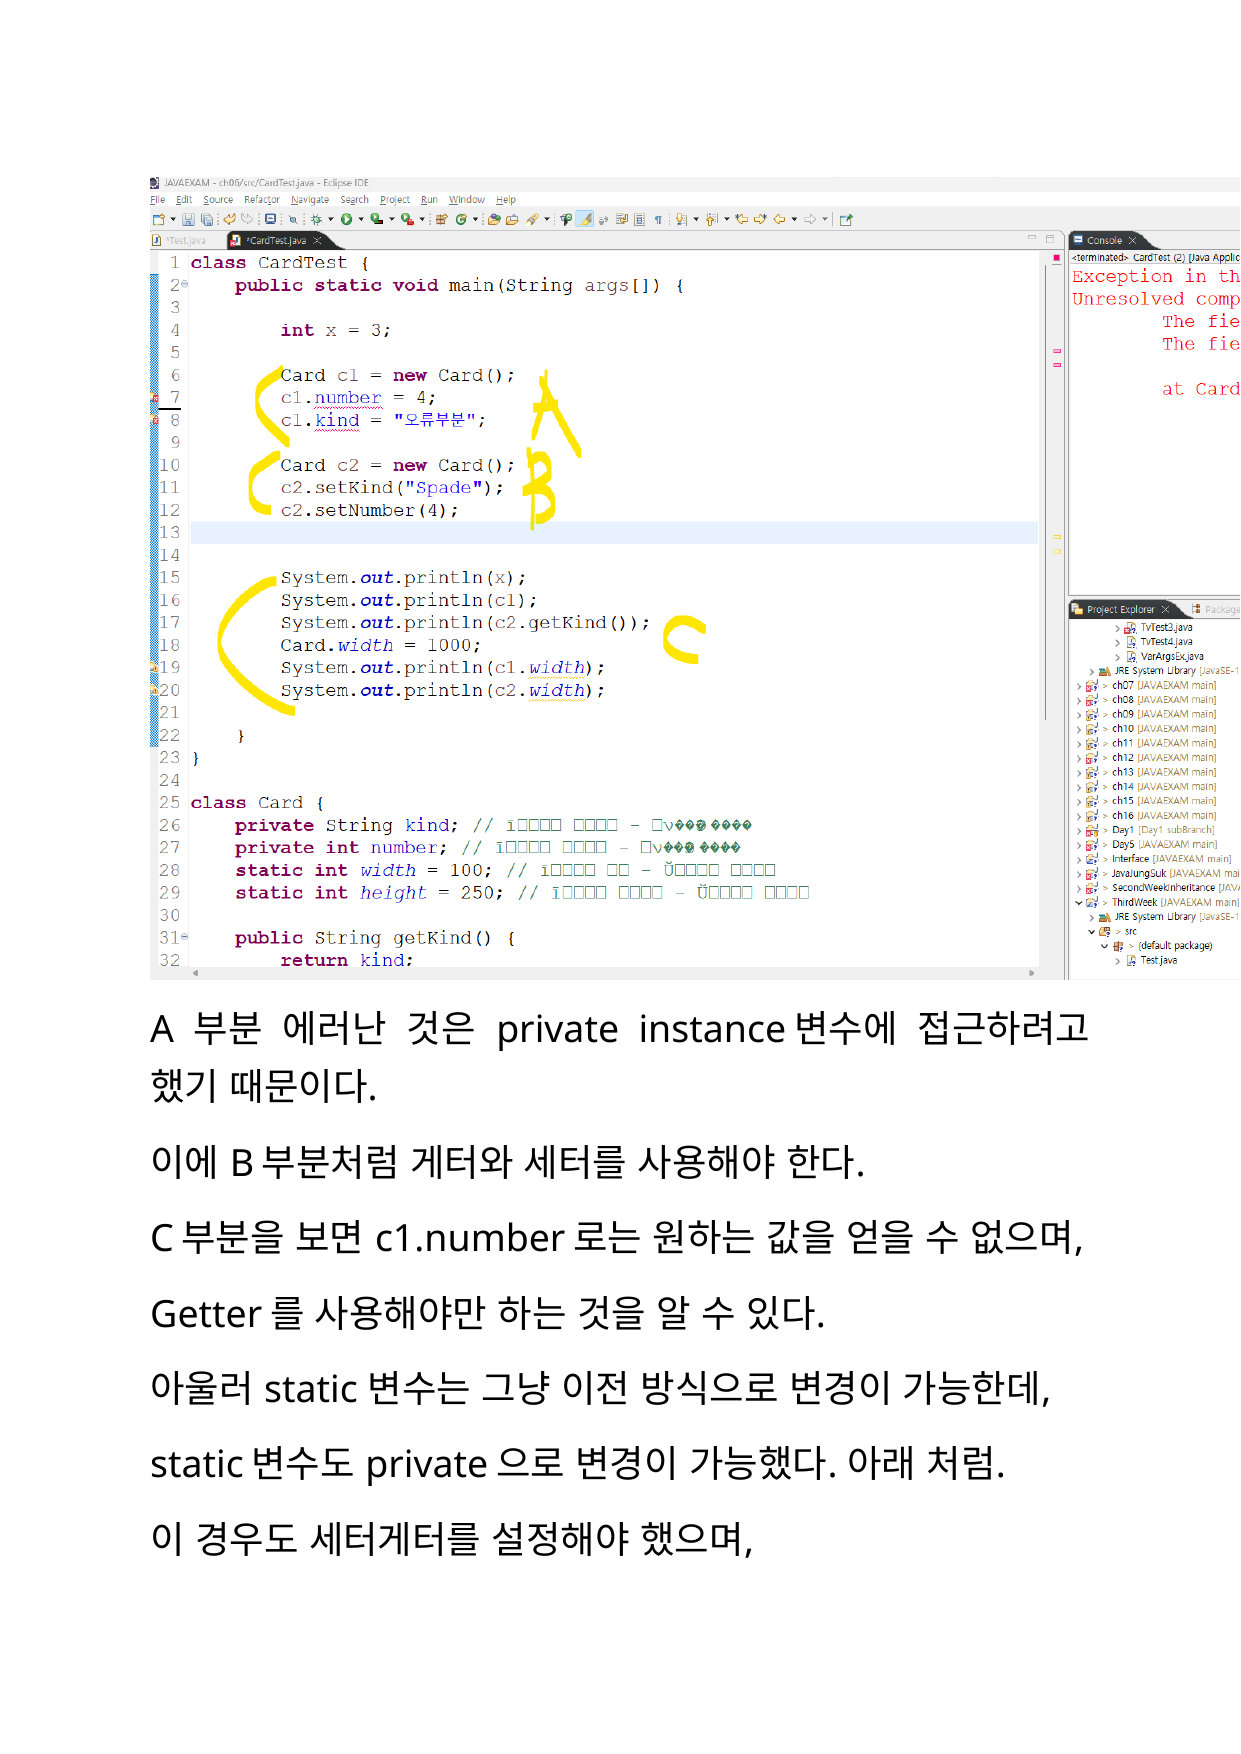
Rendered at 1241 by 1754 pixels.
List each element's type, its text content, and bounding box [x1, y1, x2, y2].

text 아울러 static 변수는 그냥 이전 방식으로 변경이 가능한데, [150, 1359, 1090, 1413]
picture [150, 177, 1241, 980]
text 이에 B부분처럼 게터와 세터를 사용해야 한다. [150, 1133, 1090, 1187]
text 이 경우도 세터게터를 설정해야 했으며, [150, 1510, 1090, 1564]
text A 부분 에러난 것은 private instance변수에 접근하려고 했기 때문이다. [150, 998, 1090, 1112]
text Getter를 사용해야만 하는 것을 알 수 있다. [150, 1283, 1090, 1338]
text static변수도 private으로 변경이 가능했다. 아래 처럼. [150, 1434, 1090, 1489]
text C부분을 보면 c1.number로는 원하는 값을 얻을 수 없으며, [150, 1208, 1090, 1262]
